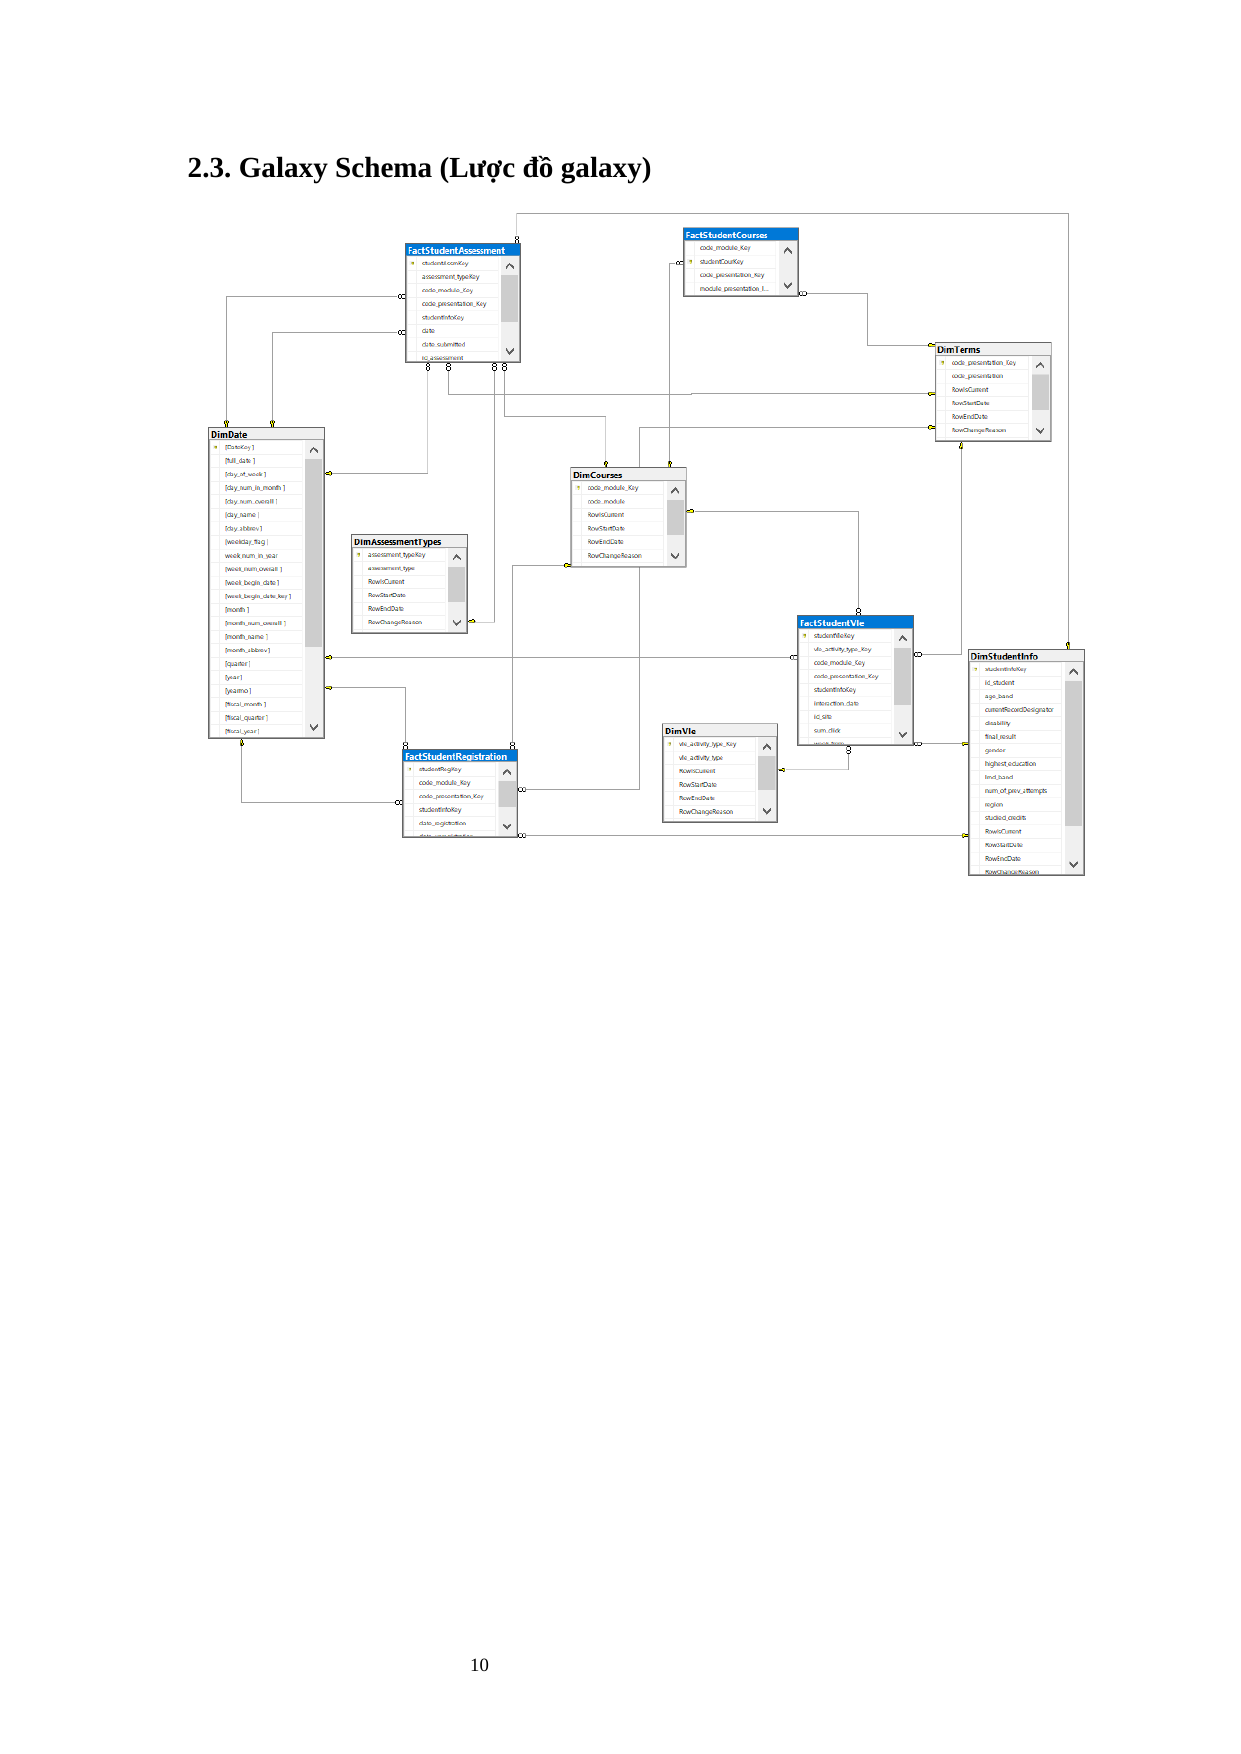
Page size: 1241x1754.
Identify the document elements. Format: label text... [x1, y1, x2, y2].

picture [187, 201, 1114, 889]
subtitle 2.3. Galaxy Schema (Lược đồ galaxy) [187, 150, 1053, 183]
